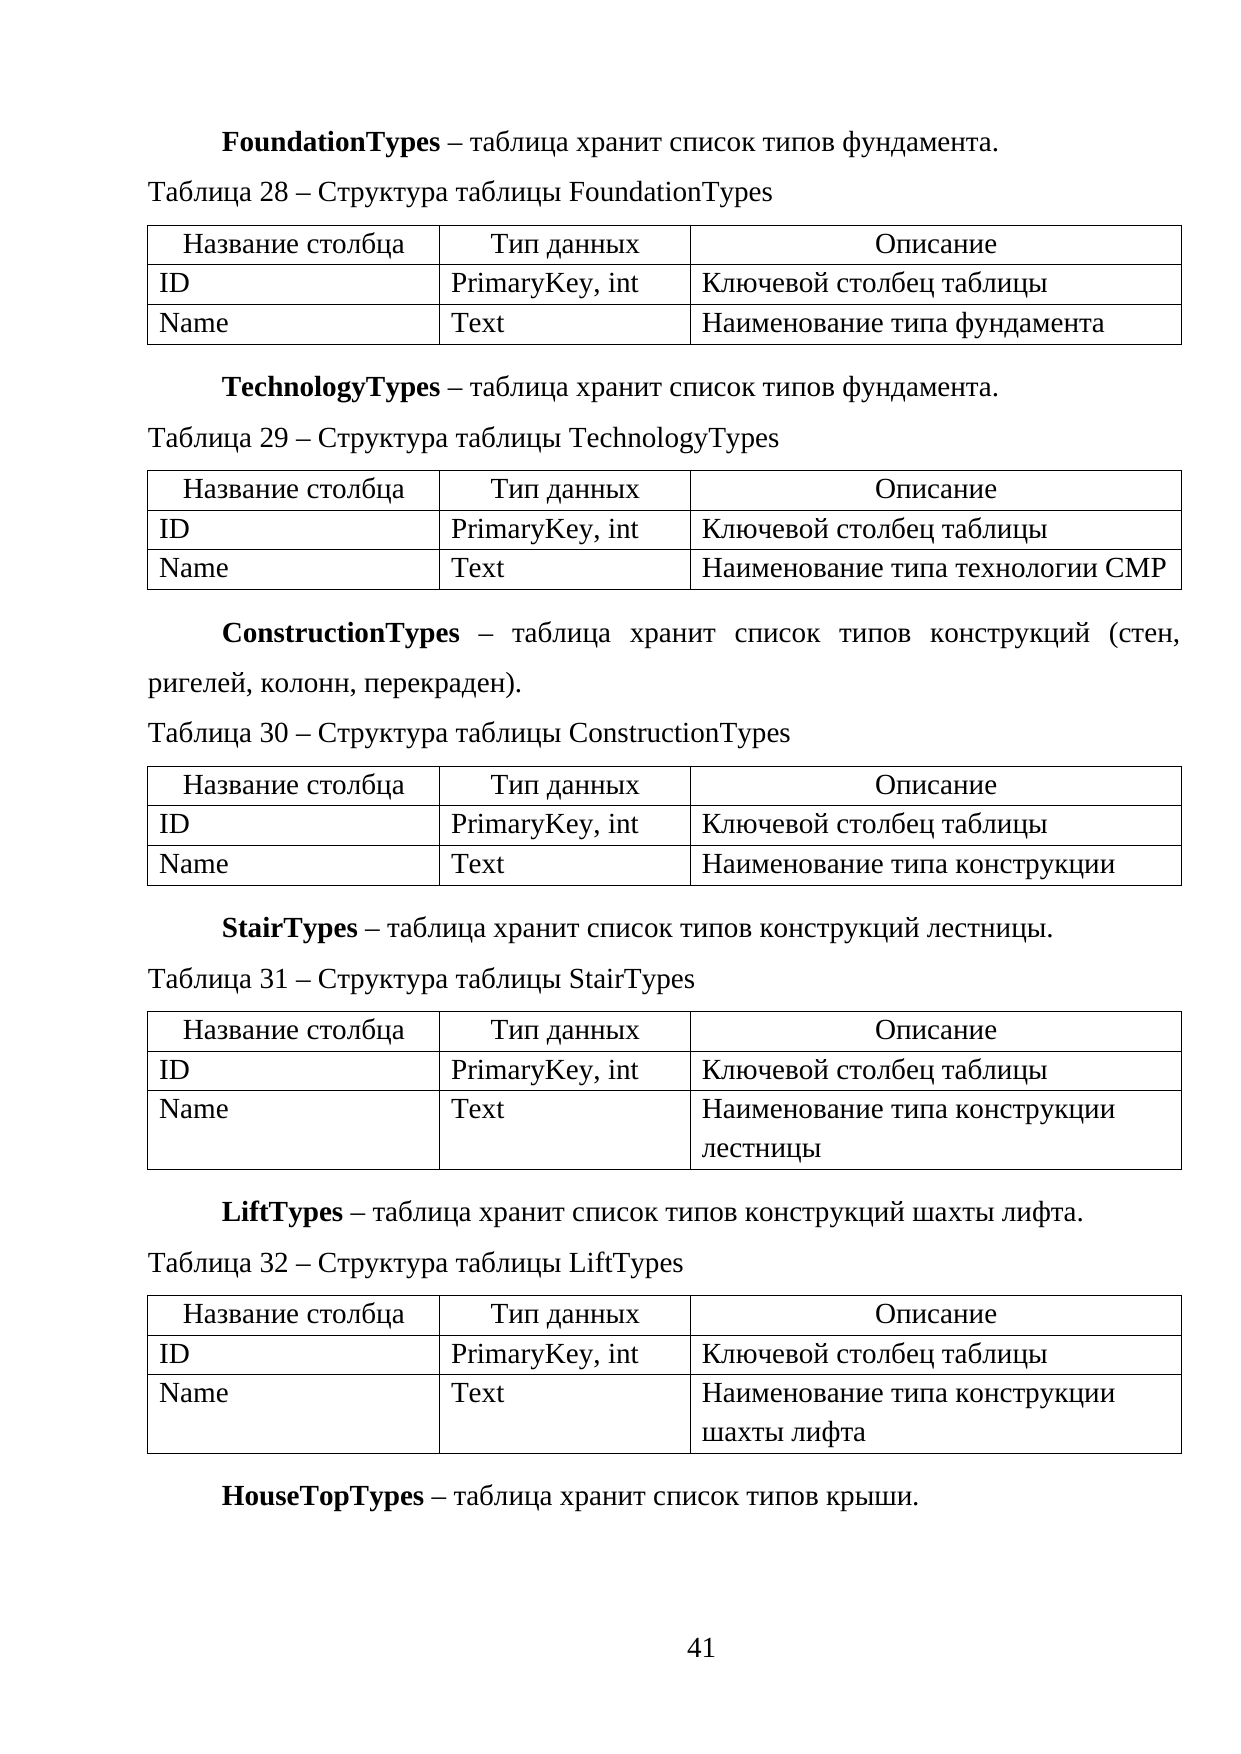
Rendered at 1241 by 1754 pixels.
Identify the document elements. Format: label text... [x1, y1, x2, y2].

table_cell Name [148, 1375, 439, 1452]
table_header Описание [691, 471, 1181, 510]
table_cell Text [440, 305, 690, 343]
table_cell Name [148, 846, 439, 884]
text LiftTypes – таблица хранит список типов конструкций шахты лифта. [148, 1194, 1181, 1228]
table_cell Наименование типа технологии СМР [691, 550, 1181, 589]
table_cell ID [148, 1336, 439, 1374]
table_cell Name [148, 305, 439, 343]
table_cell Text [440, 846, 690, 884]
text Таблица 31 – Структура таблицы StairTypes [148, 961, 1181, 994]
table_header Тип данных [440, 767, 690, 805]
table_header Описание [691, 767, 1181, 805]
table_cell ID [148, 265, 439, 304]
table_cell Наименование типа конструкции лестницы [691, 1091, 1181, 1168]
table_header Название столбца [148, 1012, 439, 1051]
table_cell Text [440, 550, 690, 589]
text Таблица 28 – Структура таблицы FoundationTypes [148, 174, 1181, 208]
table_cell Ключевой столбец таблицы [691, 1052, 1181, 1090]
table_cell Наименование типа фундамента [691, 305, 1181, 343]
table_cell Ключевой столбец таблицы [691, 511, 1181, 549]
text Таблица 30 – Структура таблицы ConstructionTypes [148, 716, 1181, 749]
table_header Название столбца [148, 1296, 439, 1335]
table_cell ID [148, 1052, 439, 1090]
table_cell Text [440, 1091, 690, 1168]
table_cell Наименование типа конструкции [691, 846, 1181, 884]
table_header Тип данных [440, 471, 690, 510]
table_cell Наименование типа конструкции шахты лифта [691, 1375, 1181, 1452]
table_header Описание [691, 1012, 1181, 1051]
text Таблица 29 – Структура таблицы TechnologyTypes [148, 420, 1181, 453]
table_cell Ключевой столбец таблицы [691, 1336, 1181, 1374]
table_header Название столбца [148, 471, 439, 510]
table_cell Text [440, 1375, 690, 1452]
table_header Тип данных [440, 1012, 690, 1051]
table_header Название столбца [148, 767, 439, 805]
table_cell Ключевой столбец таблицы [691, 806, 1181, 845]
table_header Описание [691, 1296, 1181, 1335]
text TechnologyTypes – таблица хранит список типов фундамента. [148, 369, 1181, 403]
text StairTypes – таблица хранит список типов конструкций лестницы. [148, 911, 1181, 944]
table_cell PrimaryKey, int [440, 1336, 690, 1374]
table_cell PrimaryKey, int [440, 511, 690, 549]
table_cell ID [148, 511, 439, 549]
table_header Тип данных [440, 226, 690, 264]
text FoundationTypes – таблица хранит список типов фундамента. [148, 124, 1181, 158]
table_cell ID [148, 806, 439, 845]
table_cell Name [148, 1091, 439, 1168]
table_cell PrimaryKey, int [440, 806, 690, 845]
table_header Описание [691, 226, 1181, 264]
table_cell Name [148, 550, 439, 589]
table_header Тип данных [440, 1296, 690, 1335]
text Таблица 32 – Структура таблицы LiftTypes [148, 1245, 1181, 1278]
table_cell PrimaryKey, int [440, 265, 690, 304]
text ConstructionTypes – таблица хранит список типов конструкций (стен, ригелей, колонн, перекраден). [148, 615, 1181, 699]
table_cell PrimaryKey, int [440, 1052, 690, 1090]
table_header Название столбца [148, 226, 439, 264]
text HouseTopTypes – таблица хранит список типов крыши. [148, 1478, 1181, 1512]
table_cell Ключевой столбец таблицы [691, 265, 1181, 304]
